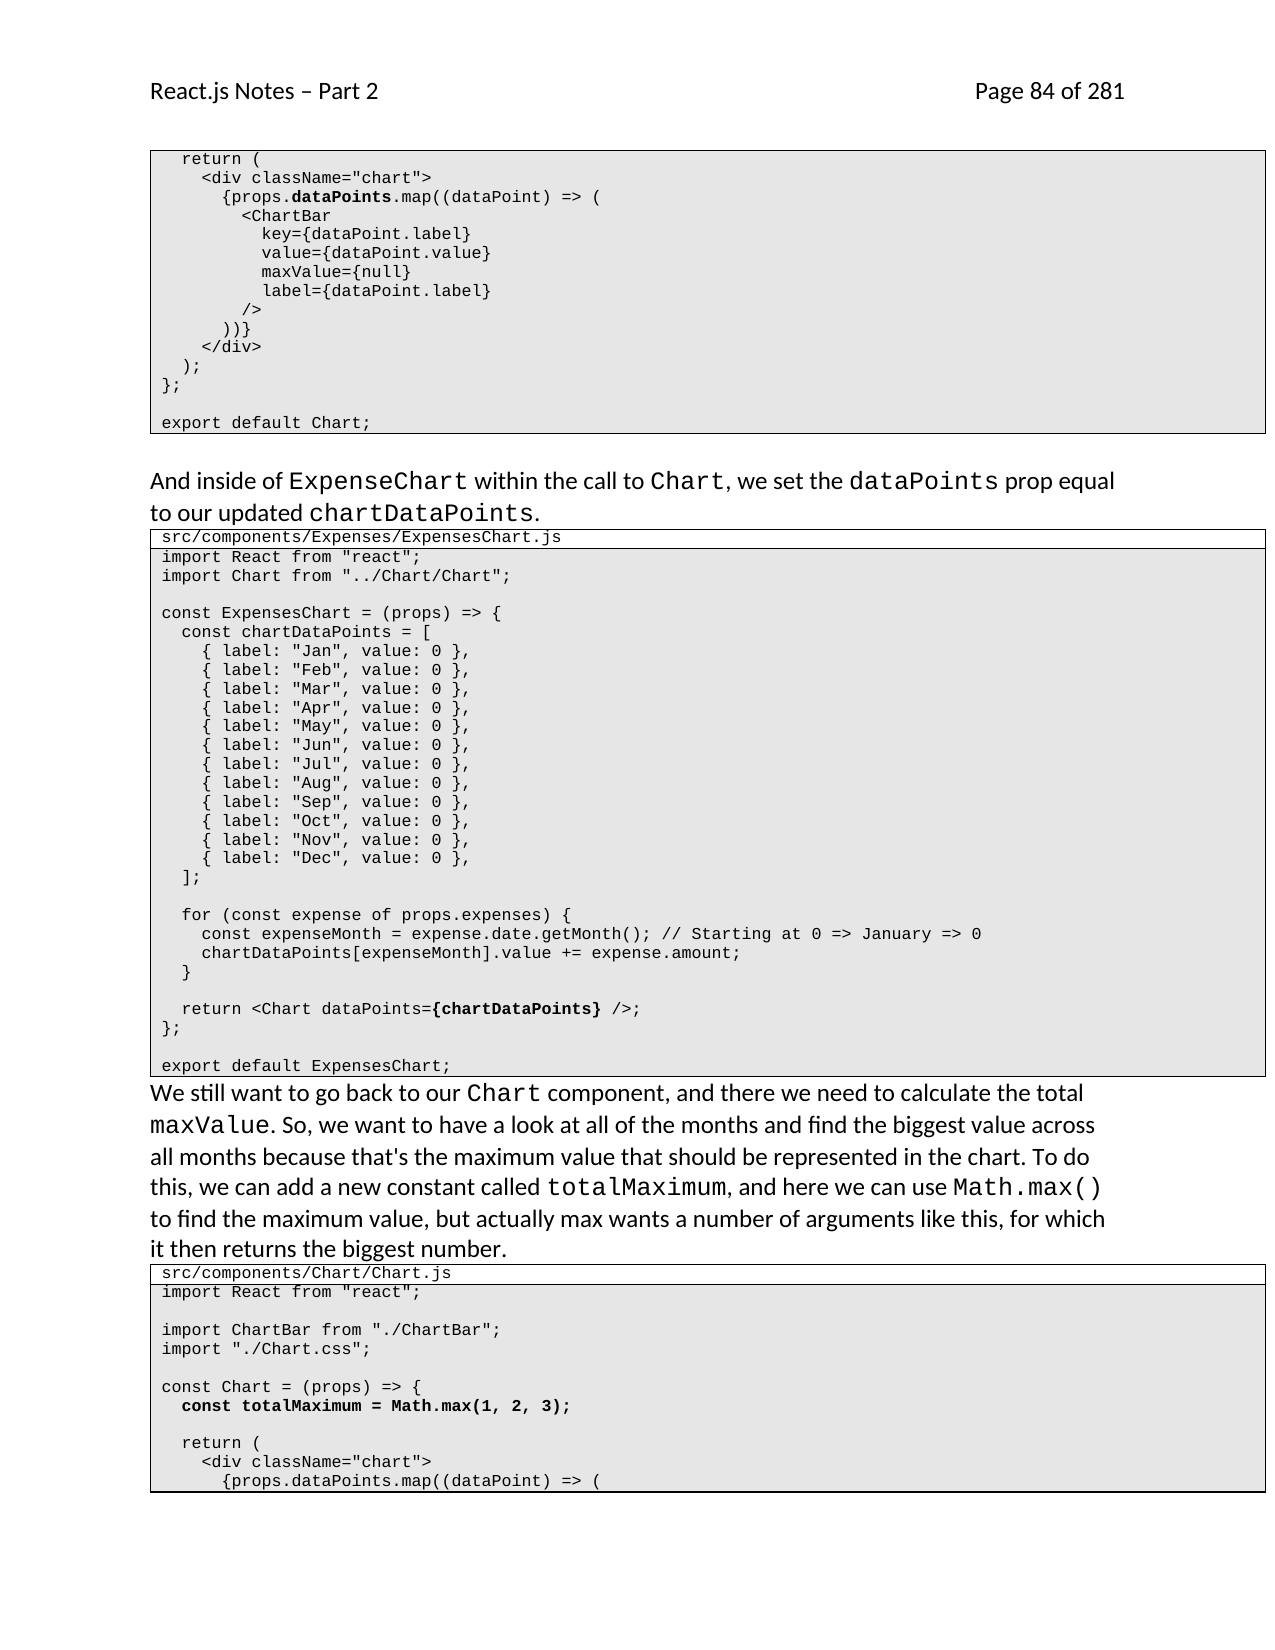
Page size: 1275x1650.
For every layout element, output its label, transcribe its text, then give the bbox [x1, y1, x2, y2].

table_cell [151, 151, 1265, 433]
text And inside of ExpenseChart within the call to Chart, we set the dataPoints prop equal to our updated chartDataPoints. [150, 465, 1125, 528]
table_header src/components/Chart/Chart.js [151, 1265, 1265, 1283]
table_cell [151, 1285, 1265, 1491]
table_header src/components/Expenses/ExpensesChart.js [151, 530, 1265, 548]
table_cell import React from "react"; import Chart from "../Chart/Chart"; const ExpensesChart = (props) => { const chartDataPoints = [ { label: "Jan", value: 0 }, { label: "Feb", value: 0 }, { label: "Mar", value: 0 }, { label: "Apr", value: 0 }, { label: "May", value: 0 }, { label: "Jun", value: 0 }, { label: "Jul", value: 0 }, { label: "Aug", value: 0 }, { label: "Sep", value: 0 }, { label: "Oct", value: 0 }, { label: "Nov", value: 0 }, { label: "Dec", value: 0 }, ]; for (const expense of props.expenses) { const expenseMonth = expense.date.getMonth(); // Starting at 0 => January => 0 chartDataPoints[expenseMonth].value += expense.amount; } return <Chart dataPoints={chartDataPoints} />; }; export default ExpensesChart; [151, 549, 1265, 1076]
text We still want to go back to our Chart component, and there we need to calculate the total maxValue. So, we want to have a look at all of the months and find the biggest value across all months because that's the maximum value that should be represented in the chart. To do this, we can add a new constant called totalMaximum, and here we can use Math.max() to find the maximum value, but actually max wants a number of arguments like this, for which it then returns the biggest number. [150, 1077, 1125, 1264]
